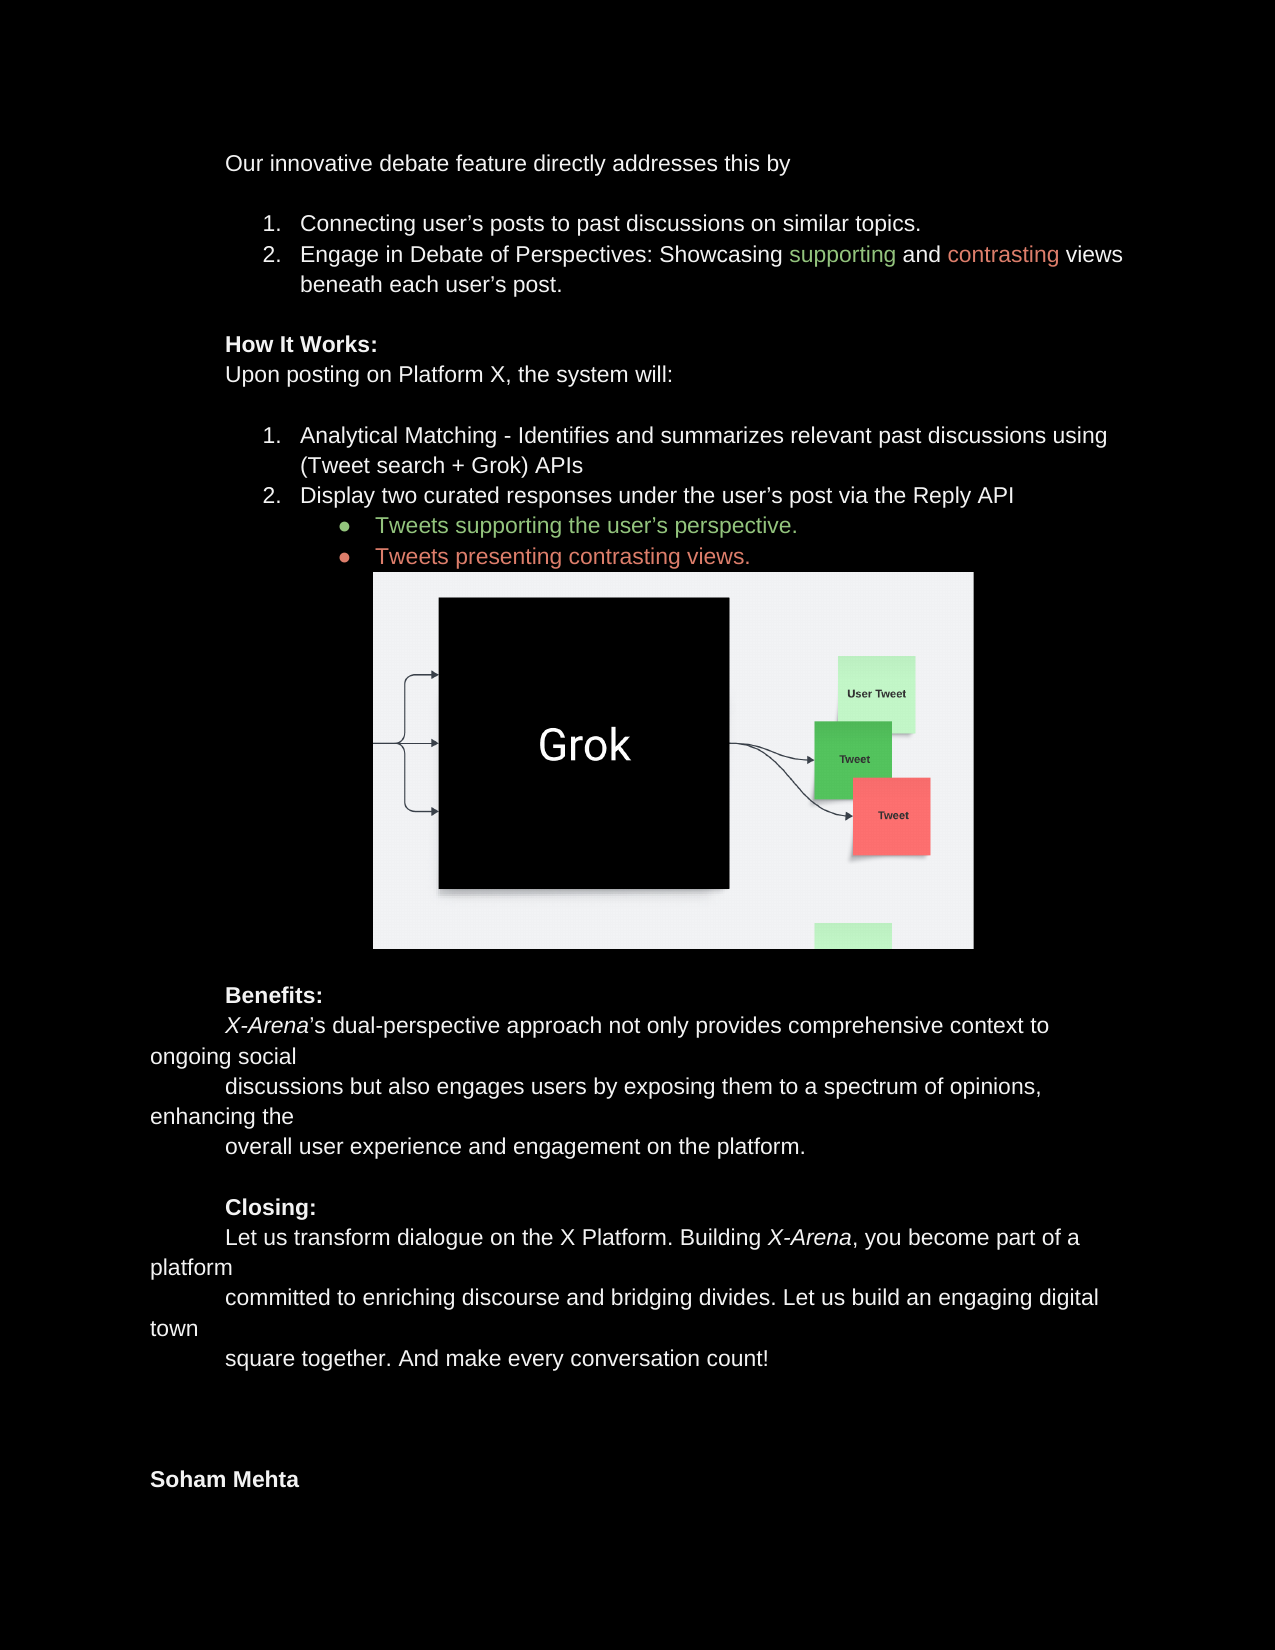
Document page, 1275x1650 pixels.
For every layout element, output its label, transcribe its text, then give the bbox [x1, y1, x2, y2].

picture [373, 572, 974, 949]
text overall user experience and engagement on the platform. [150, 1133, 1125, 1160]
text discussions but also engages users by exposing them to a spectrum of opinions, enhancing the [150, 1073, 1125, 1129]
list Tweets presenting contrasting views. [337, 543, 1125, 569]
text Soham Mehta [150, 1466, 1125, 1492]
list Tweets supporting the user’s perspective. [337, 512, 1125, 539]
text Upon posting on Platform X, the system will: [150, 361, 1125, 388]
list Display two curated responses under the user’s post via the Reply API [262, 482, 1125, 509]
list Connecting user’s posts to past discussions on similar topics. [262, 210, 1125, 237]
text square together. And make every conversation count! [150, 1345, 1125, 1371]
text How It Works: [150, 331, 1125, 358]
text (Tweet search + Grok) APIs [300, 452, 1125, 478]
text committed to enriching discourse and bridging divides. Let us build an engaging digital town [150, 1284, 1125, 1341]
text Our innovative debate feature directly addresses this by [150, 150, 1125, 176]
text Benefits: [150, 982, 1125, 1009]
list Analytical Matching - Identifies and summarizes relevant past discussions using [262, 422, 1125, 448]
list Engage in Debate of Perspectives: Showcasing supporting and contrasting views beneath each user’s post. [262, 241, 1125, 297]
text X-Arena’s dual-perspective approach not only provides comprehensive context to ongoing social [150, 1012, 1125, 1069]
text Closing: [150, 1194, 1125, 1220]
text Let us transform dialogue on the X Platform. Building X-Arena, you become part of a platform [150, 1224, 1125, 1281]
